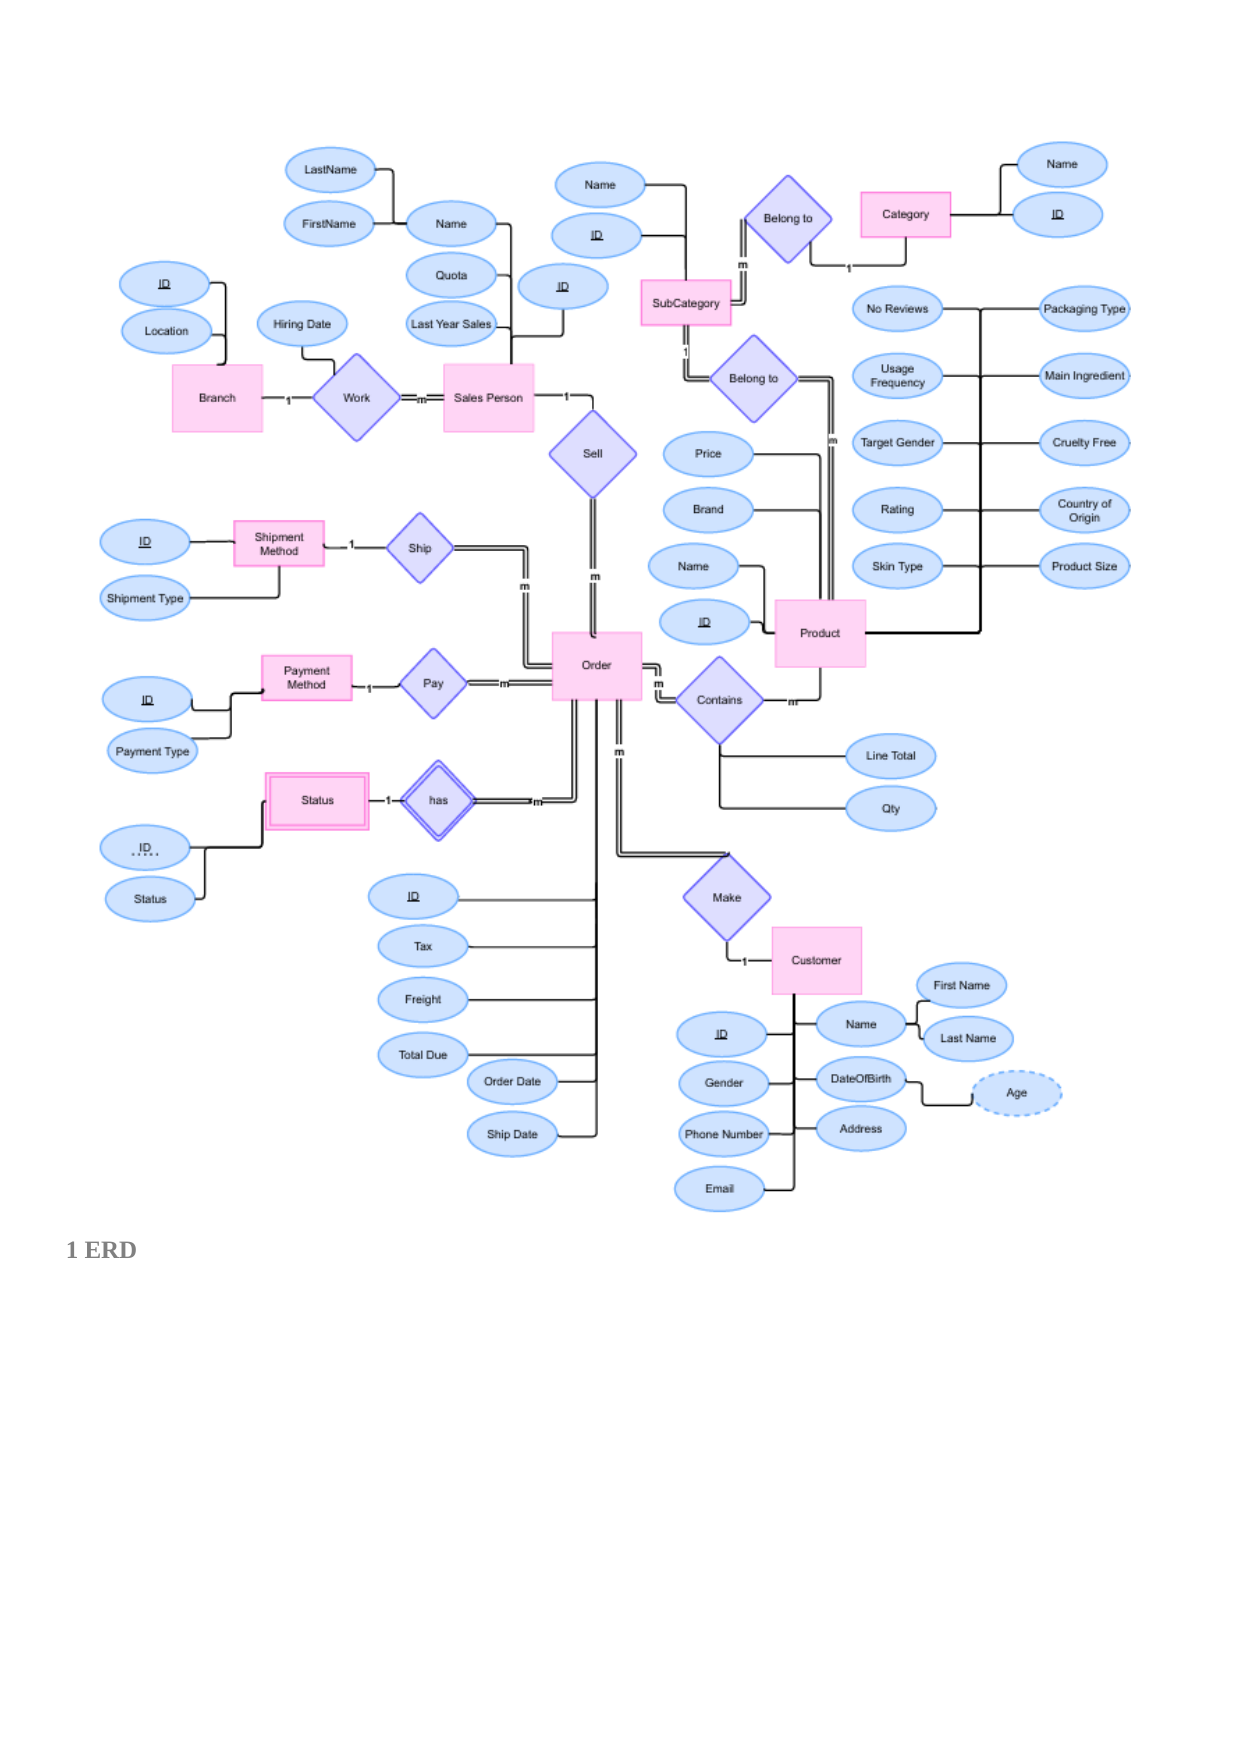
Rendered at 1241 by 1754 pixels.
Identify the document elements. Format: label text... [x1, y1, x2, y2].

picture [65, 93, 1163, 1222]
text 1 ERD [66, 1236, 1162, 1264]
